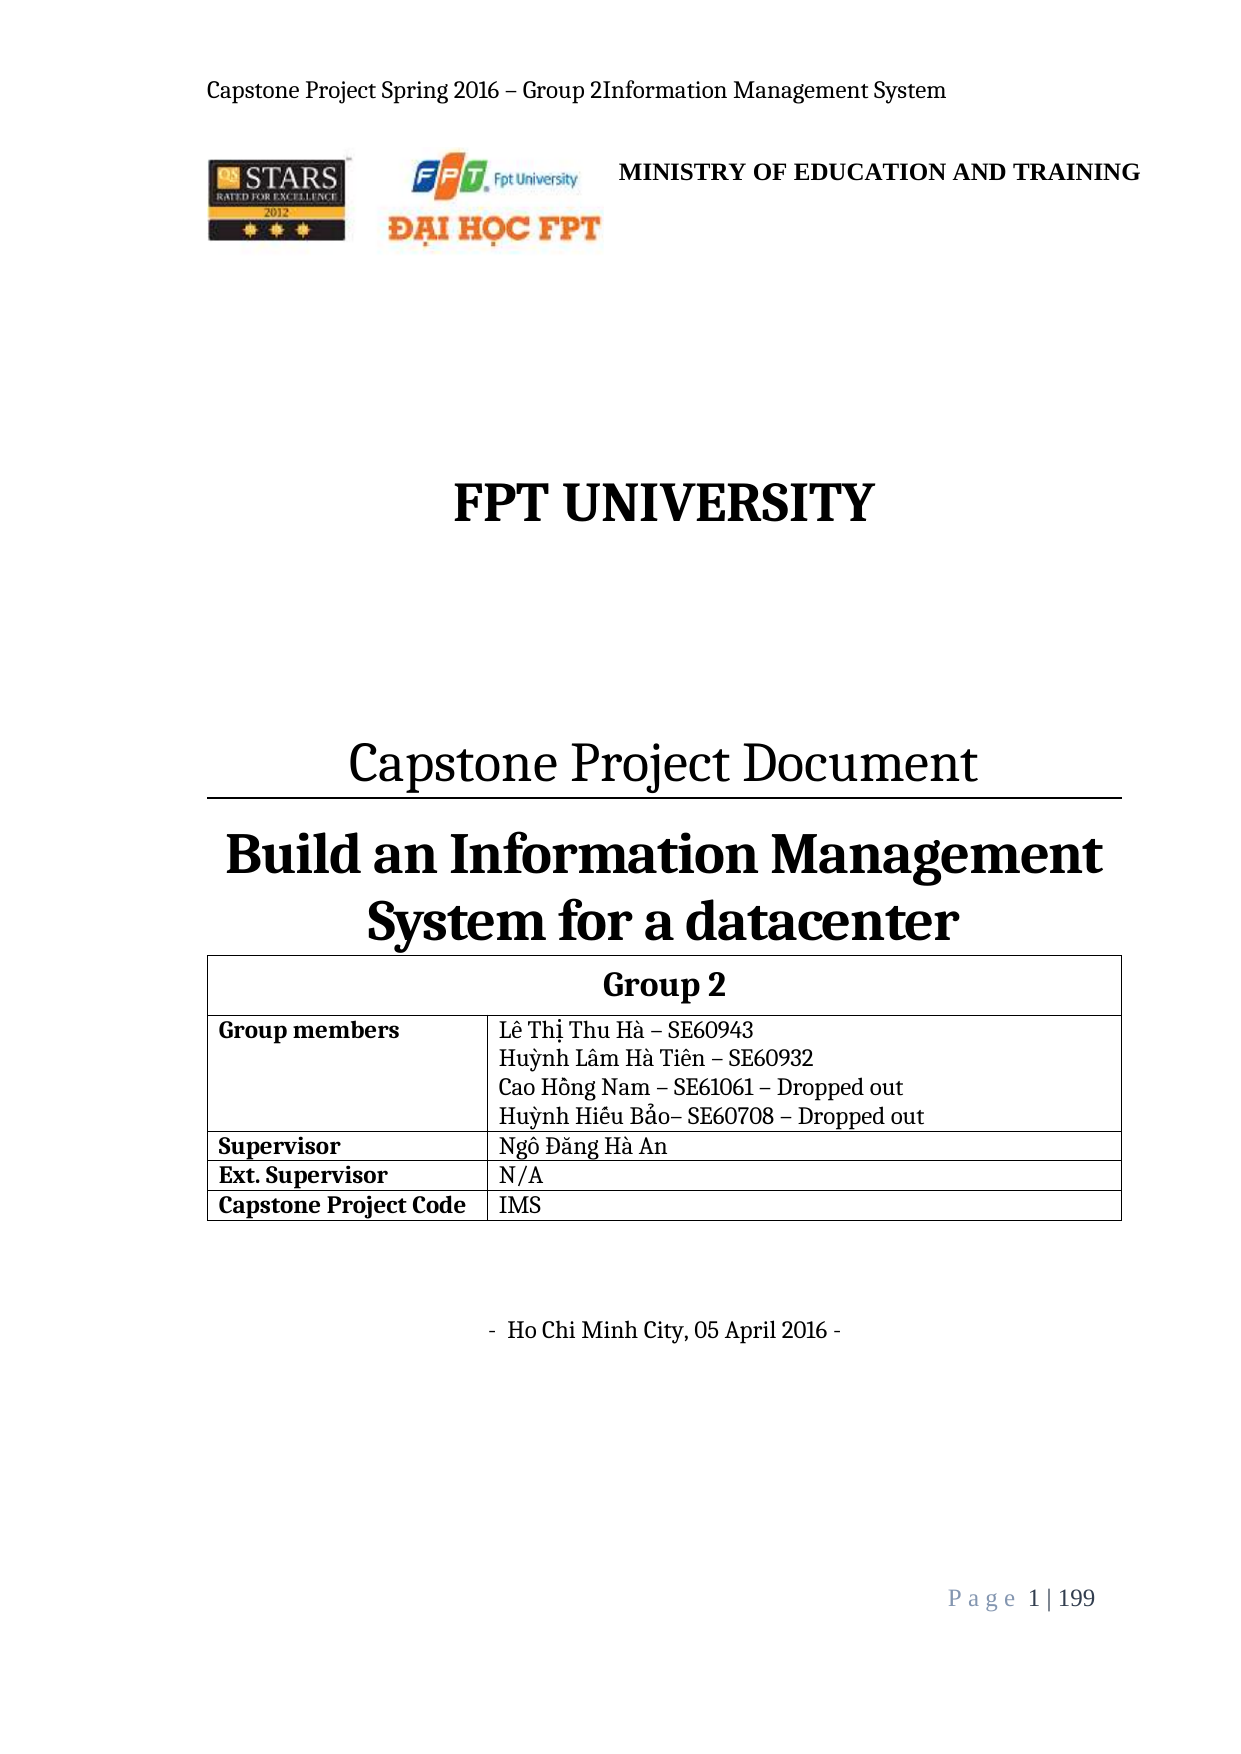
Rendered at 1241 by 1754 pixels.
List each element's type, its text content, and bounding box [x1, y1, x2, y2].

table_cell Capstone Project Code [208, 1191, 487, 1220]
table_cell Group members [208, 1016, 487, 1131]
table_cell IMS [488, 1191, 1121, 1220]
table_cell Ext. Supervisor [208, 1161, 487, 1190]
text - Ho Chi Minh City, 05 April 2016 - [207, 1316, 1122, 1345]
text FPT UNIVERSITY [207, 471, 1122, 536]
table_cell Supervisor [208, 1132, 487, 1160]
picture [206, 147, 606, 257]
text Capstone Project Document [207, 731, 1122, 797]
table_header Group 2 [208, 956, 1121, 1014]
table_cell N/A [488, 1161, 1121, 1190]
title Build an Information Management System for a datacenter [207, 821, 1122, 955]
table_cell Ngô Đăng Hà An [488, 1132, 1121, 1160]
table_cell Lê Thị Thu Hà – SE60943 Huỳnh Lâm Hà Tiên – SE60932 Cao Hồng Nam – SE61061 – Dropped out Huỳnh Hiếu Bảo– SE60708 – Dropped out [488, 1016, 1121, 1131]
